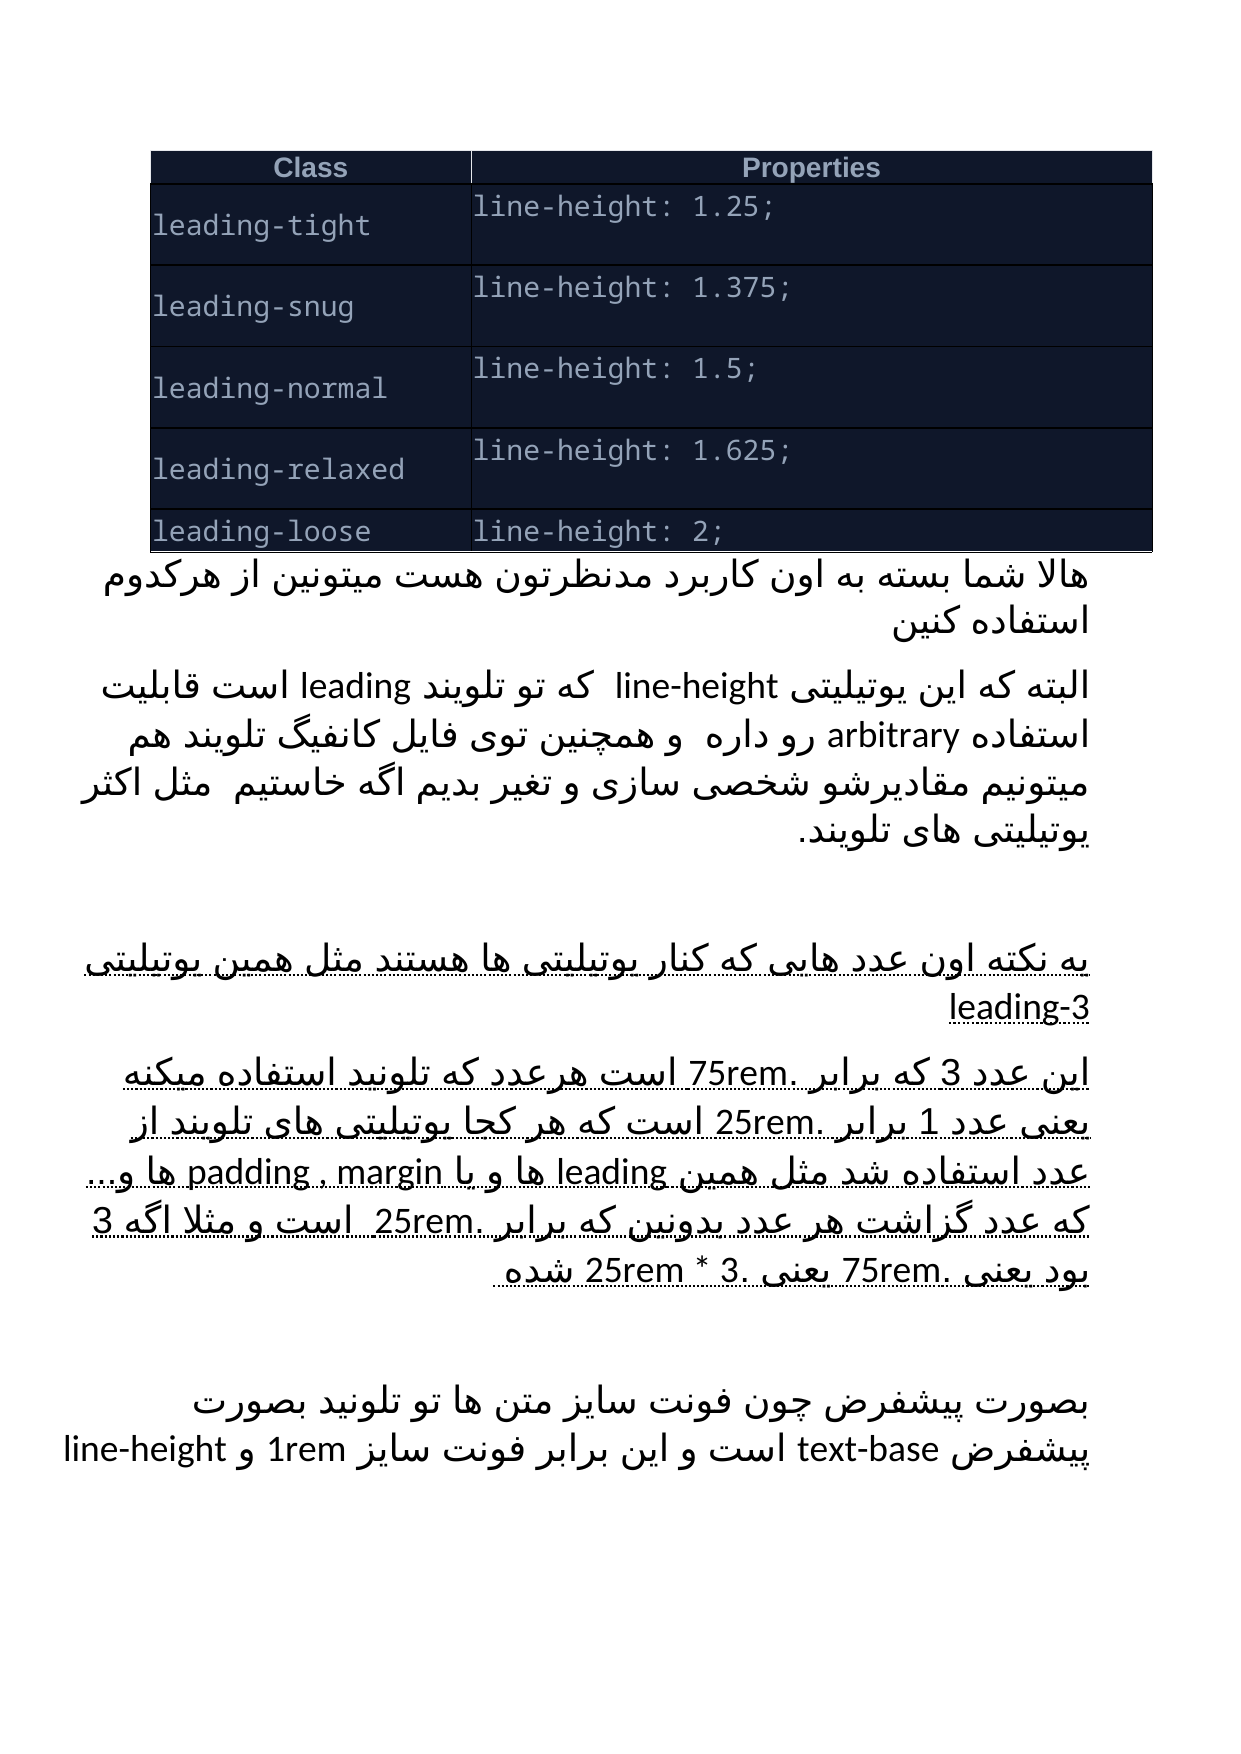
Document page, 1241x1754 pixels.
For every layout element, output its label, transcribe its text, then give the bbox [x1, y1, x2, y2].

table_cell leading-snug [151, 266, 471, 346]
text البته که این یوتیلیتی line-height که تو تلویند leading است قابلیت استفاده arbitrary رو داره و همچنین توی فایل کانفیگ تلویند هم میتونیم مقادیرشو شخصی سازی و تغیر بدیم اگه خاستیم مثل اکثر یوتیلیتی های تلویند. [61, 662, 1090, 850]
text هالا شما بسته به اون کاربرد مدنظرتون هست میتونین از هرکدوم استفاده کنین [61, 552, 1090, 642]
table_cell line-height: 1.625; [472, 429, 1152, 508]
text این عدد 3 که برابر .75rem است هرعدد که تلونید استفاده میکنه یعنی عدد 1 برابر .25rem است که هر کجا یوتیلیتی های تلویند از عدد استفاده شد مثل همین leading ها و یا padding , margin ها و... که عدد گزاشت هر عدد بدونین که برابر .25rem است و مثلا اگه 3 بود یعنی .75rem یعنی .25rem * 3 شده [61, 1049, 1090, 1292]
table_cell leading-tight [151, 185, 471, 264]
table_cell line-height: 1.5; [472, 347, 1152, 427]
table_header Class [151, 151, 471, 183]
table_cell leading-normal [151, 347, 471, 427]
table_cell leading-loose [151, 510, 471, 551]
text یه نکته اون عدد هایی که کنار یوتیلیتی ها هستند مثل همین یوتیلیتی leading-3 [61, 936, 1090, 1029]
table_header Properties [472, 151, 1152, 183]
table_cell line-height: 2; [472, 510, 1152, 551]
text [61, 1378, 1090, 1471]
table_cell line-height: 1.25; [472, 185, 1152, 264]
table_cell line-height: 1.375; [472, 266, 1152, 346]
table_cell leading-relaxed [151, 429, 471, 508]
